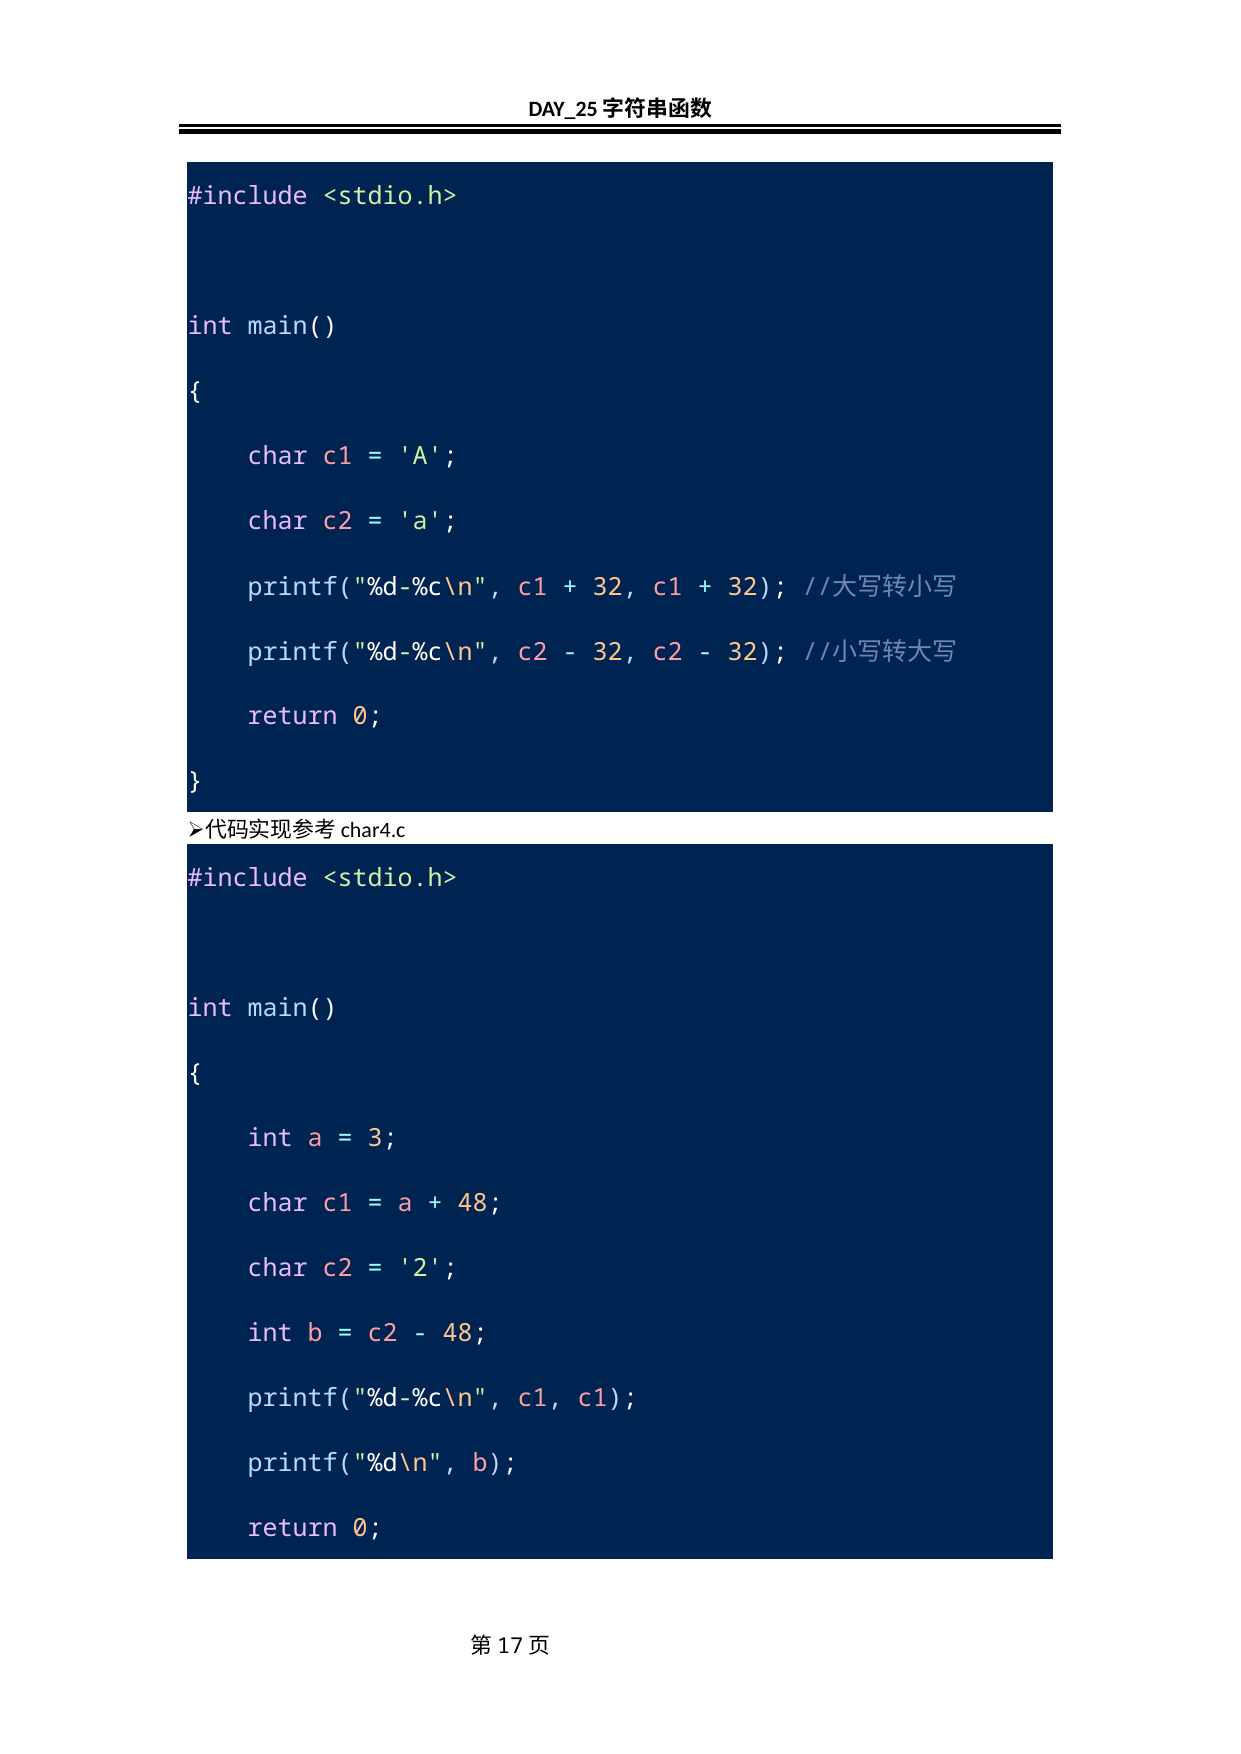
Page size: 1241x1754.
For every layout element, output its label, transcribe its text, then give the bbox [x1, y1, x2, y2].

text #include <stdio.h> [187, 844, 1053, 909]
text char c2 = '2'; [187, 1234, 1053, 1299]
text printf("%d-%c\n", c1 + 32, c1 + 32); //大写转小写 [187, 552, 1053, 617]
text #include <stdio.h> [187, 162, 1053, 227]
text printf("%d\n", b); [187, 1429, 1053, 1494]
text { [187, 1039, 1053, 1104]
text char c1 = 'A'; [187, 422, 1053, 487]
text int a = 3; [187, 1104, 1053, 1169]
text char c1 = a + 48; [187, 1169, 1053, 1234]
text { [187, 357, 1053, 422]
text printf("%d-%c\n", c2 - 32, c2 - 32); //小写转大写 [187, 617, 1053, 682]
text return 0; [187, 1494, 1053, 1559]
list 代码实现参考char4.c [187, 812, 1053, 844]
text int b = c2 - 48; [187, 1299, 1053, 1364]
text } [187, 747, 1053, 812]
text int main() [187, 292, 1053, 357]
text return 0; [187, 682, 1053, 747]
text printf("%d-%c\n", c1, c1); [187, 1364, 1053, 1429]
text int main() [187, 974, 1053, 1039]
text char c2 = 'a'; [187, 487, 1053, 552]
